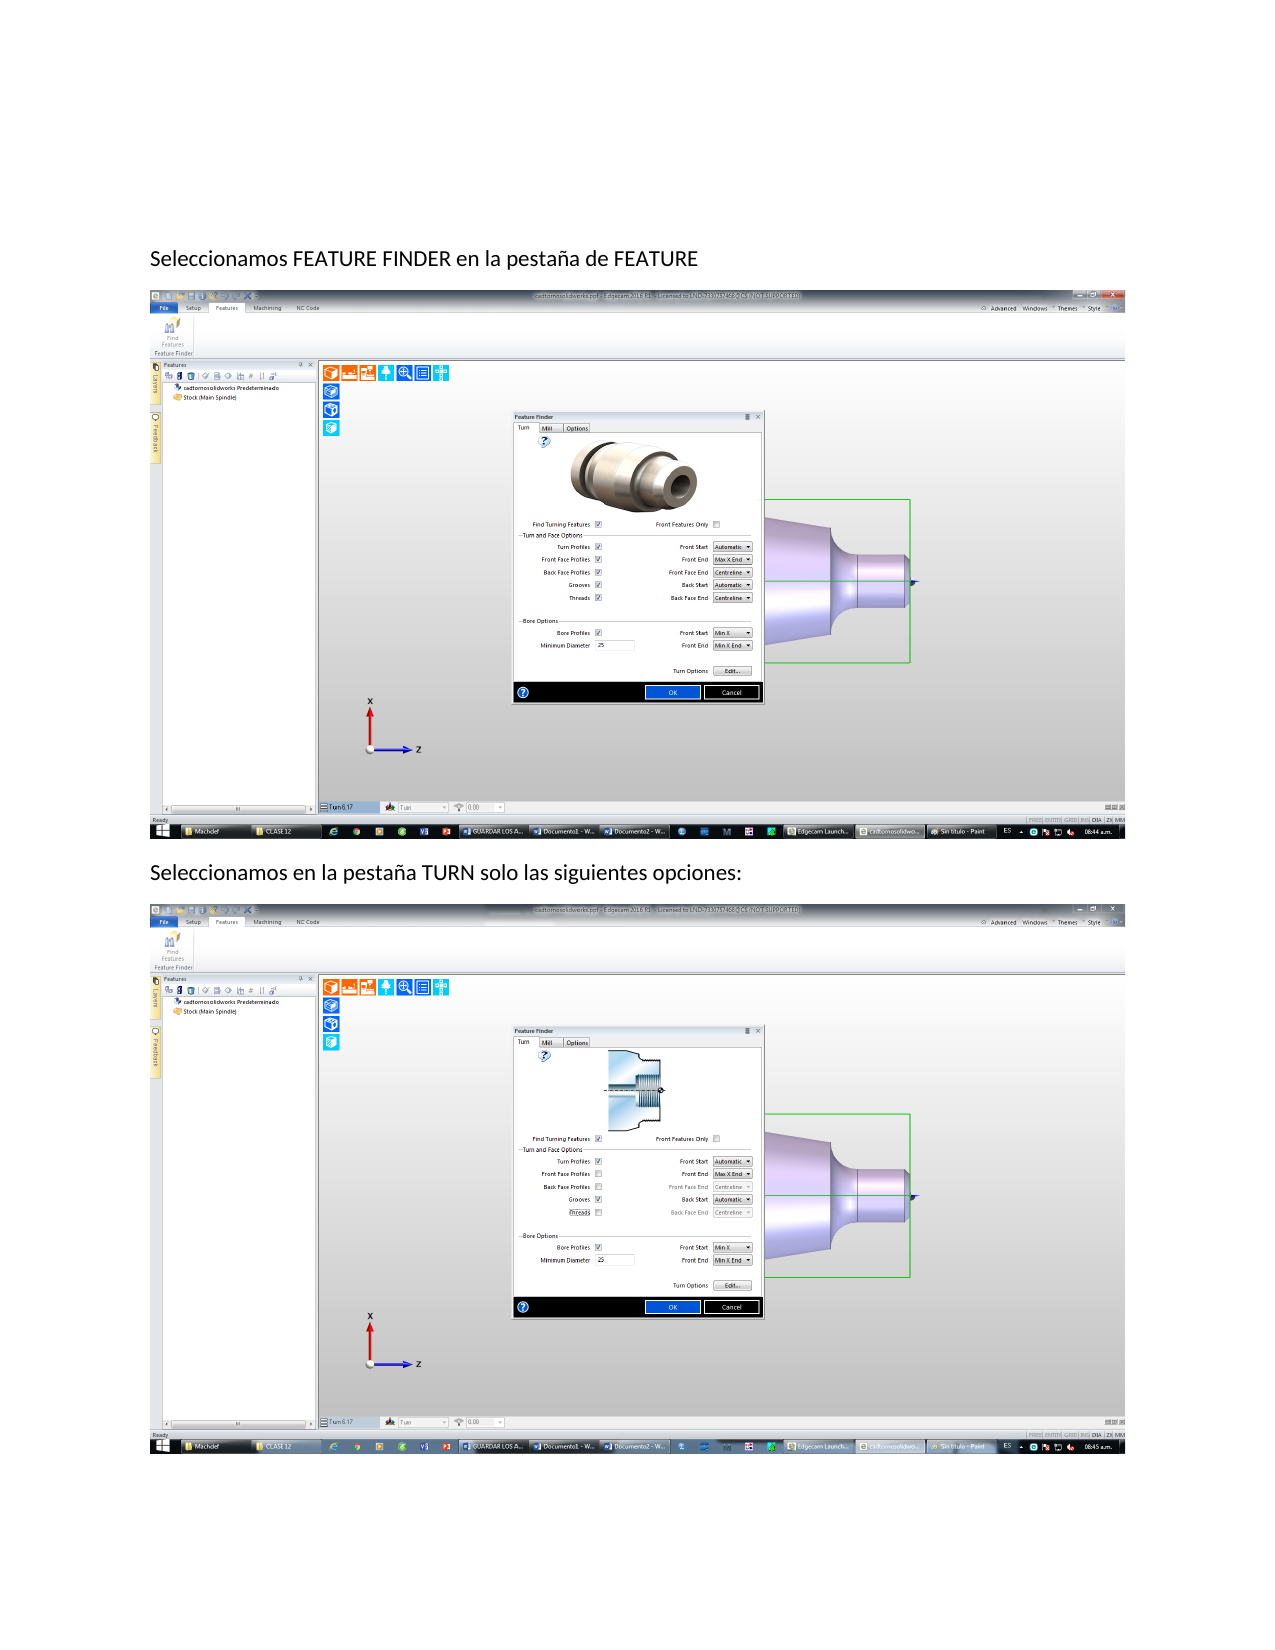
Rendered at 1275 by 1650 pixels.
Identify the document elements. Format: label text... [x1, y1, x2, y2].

picture [150, 290, 1125, 839]
text Seleccionamos FEATURE FINDER en la pestaña de FEATURE [150, 244, 1125, 272]
text Seleccionamos en la pestaña TURN solo las siguientes opciones: [150, 858, 1125, 886]
picture [150, 904, 1125, 1454]
